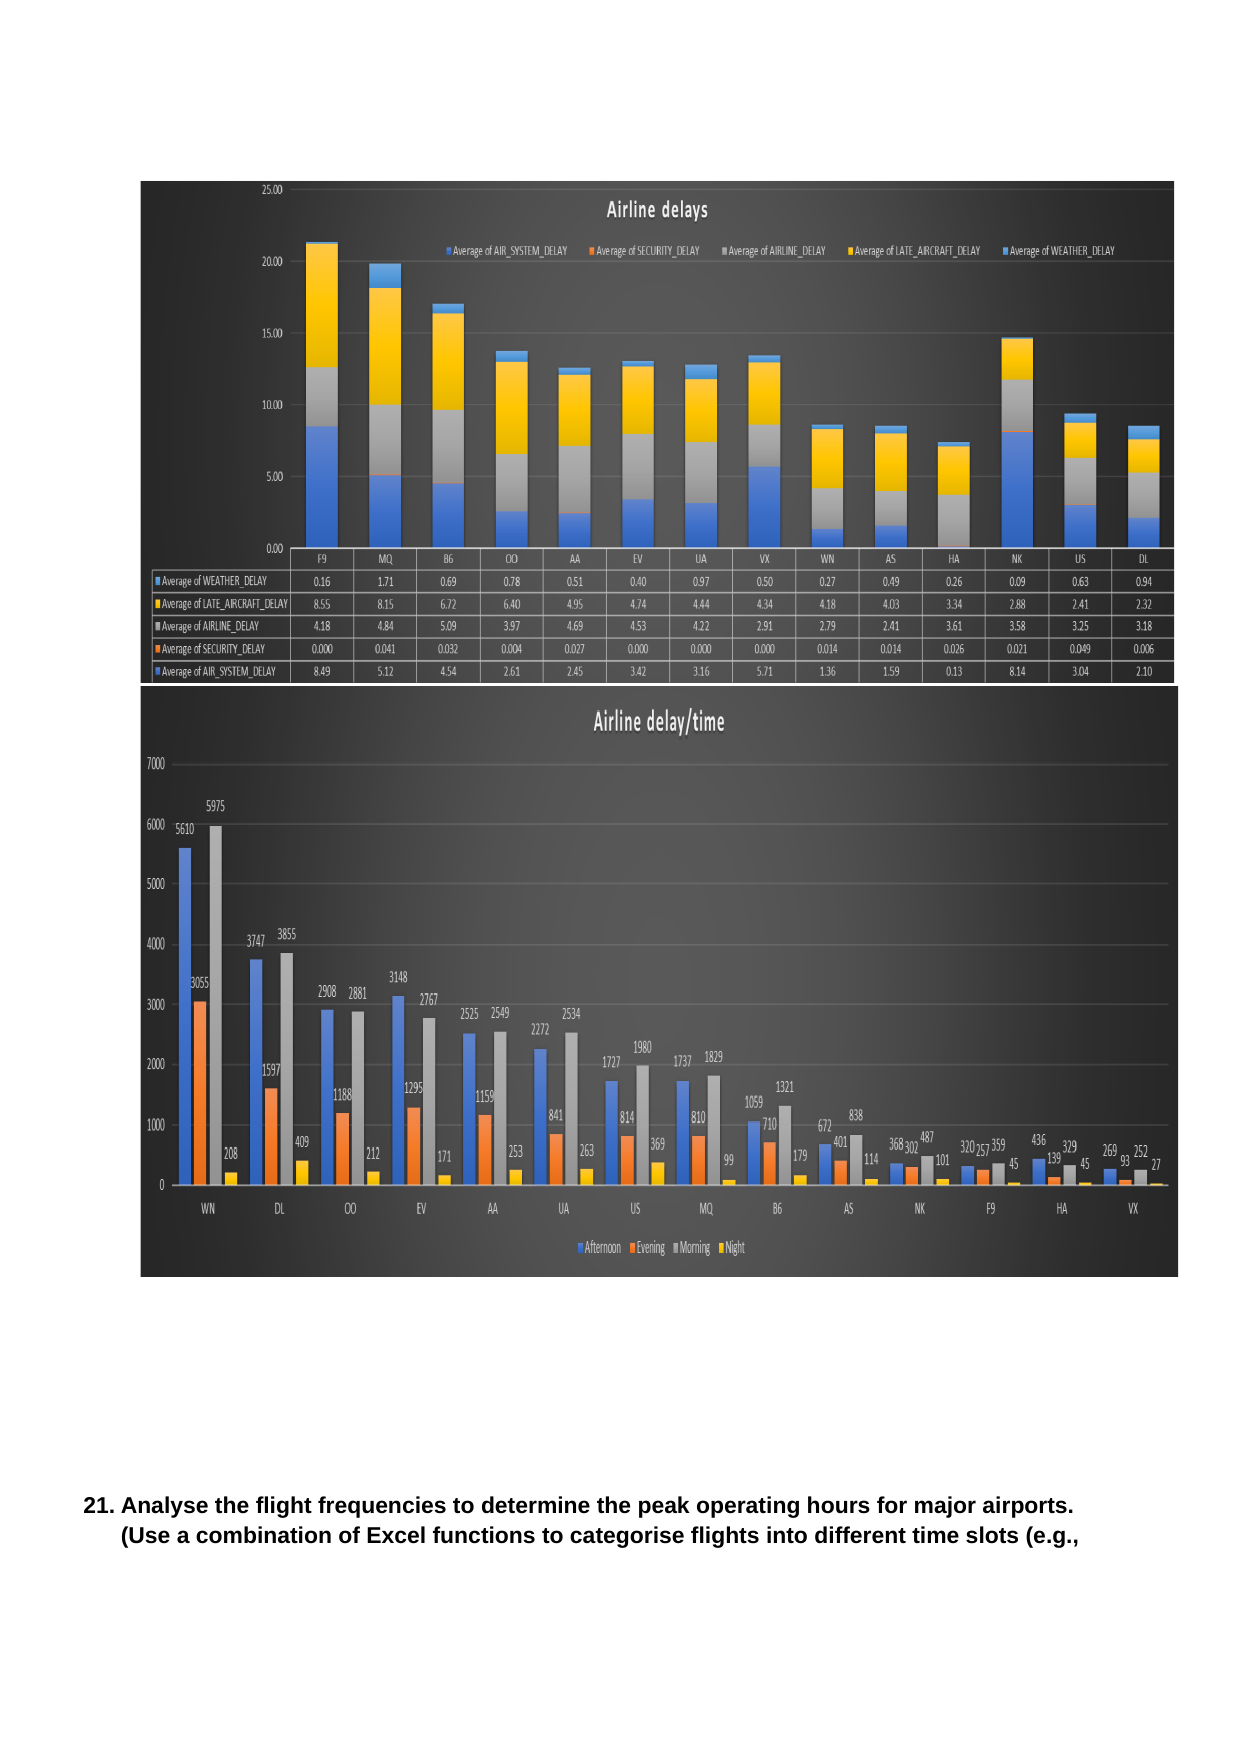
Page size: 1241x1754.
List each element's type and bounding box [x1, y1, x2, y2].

picture [140, 686, 1179, 1277]
picture [140, 180, 1175, 683]
list [83, 1492, 1090, 1548]
